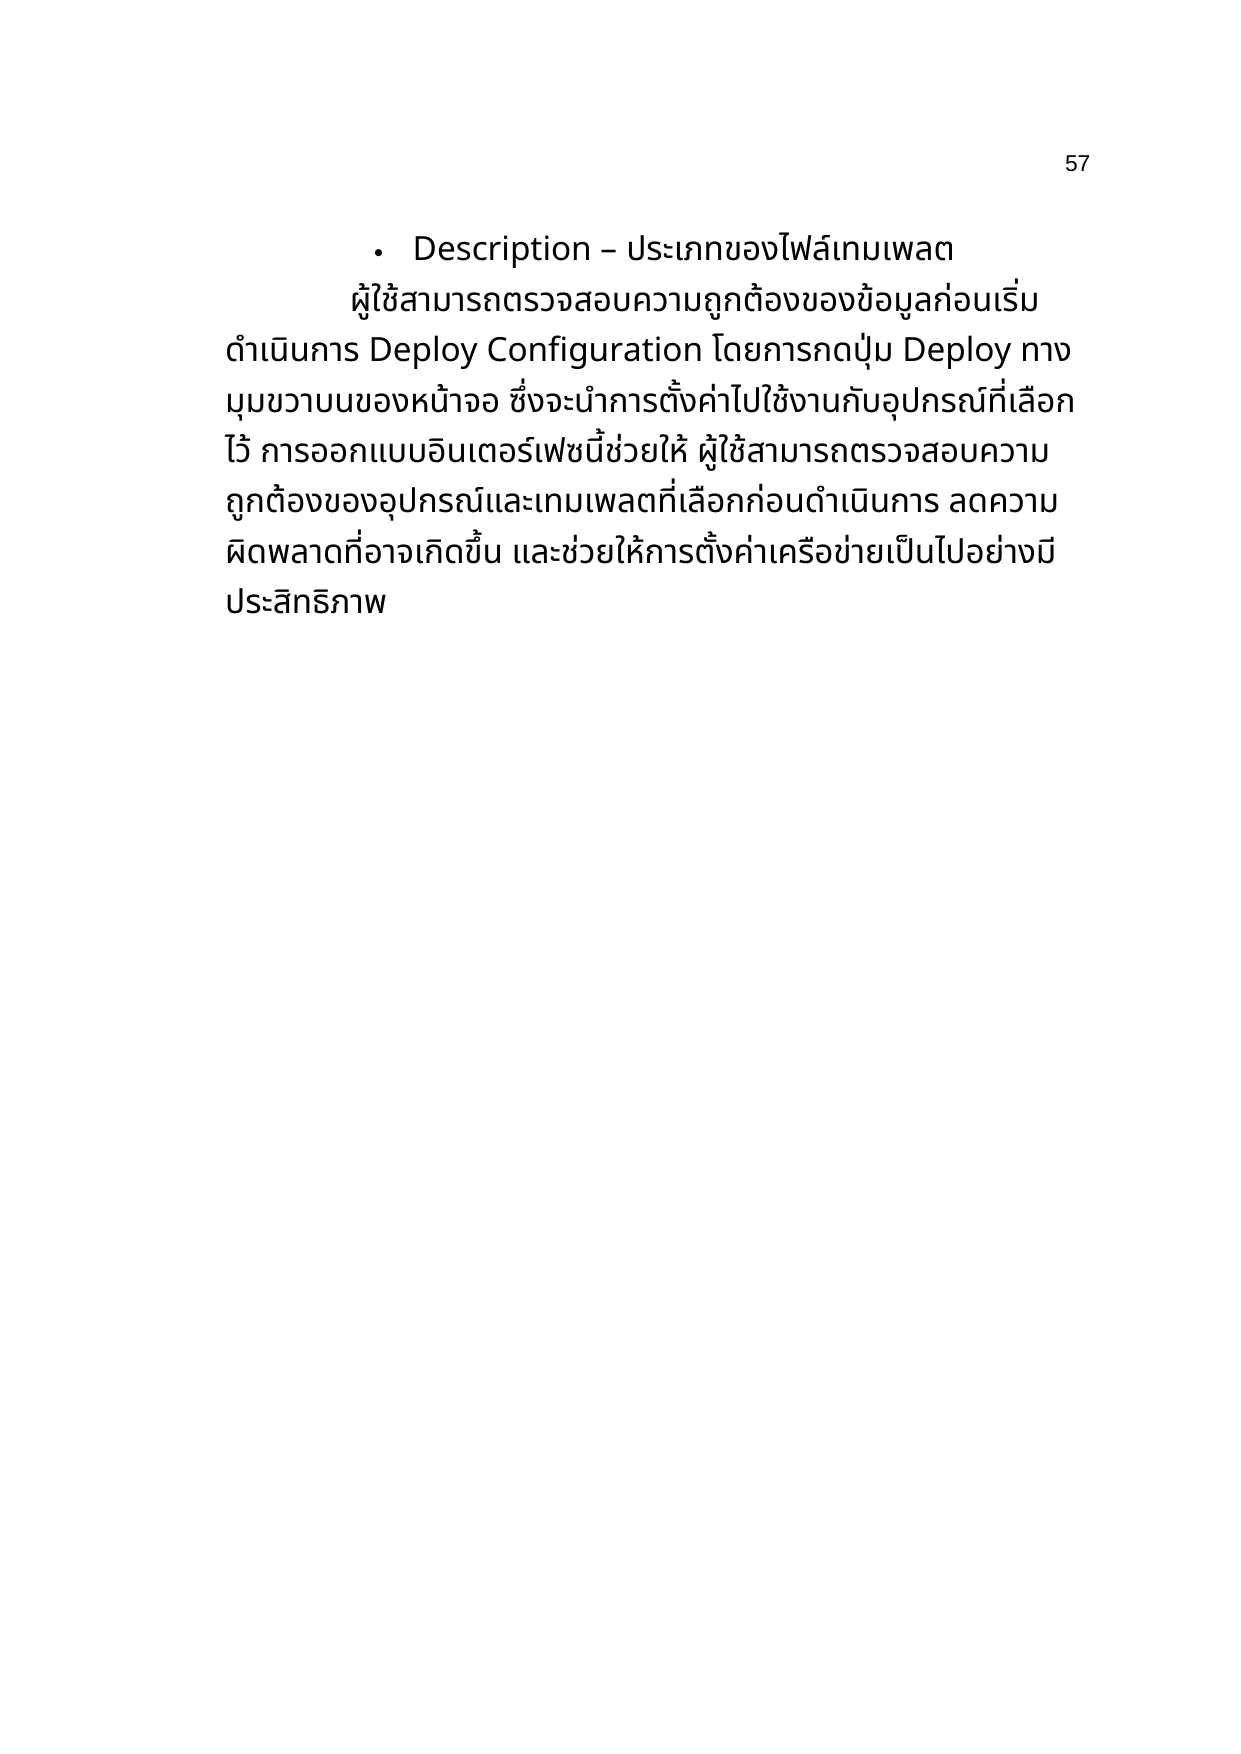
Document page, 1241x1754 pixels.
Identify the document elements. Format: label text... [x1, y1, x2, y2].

list Description – ประเภทของไฟล์เทมเพลต [375, 225, 1090, 276]
text ผู้ใช้สามารถตรวจสอบความถูกต้องของข้อมูลก่อนเริ่มดำเนินการ Deploy Configuration โดยการกดปุ่ม Deploy ทางมุมขวาบนของหน้าจอ ซึ่งจะนำการตั้งค่าไปใช้งานกับอุปกรณ์ที่เลือกไว้ การออกแบบอินเตอร์เฟซนี้ช่วยให้ ผู้ใช้สามารถตรวจสอบความถูกต้องของอุปกรณ์และเทมเพลตที่เลือกก่อนดำเนินการ ลดความผิดพลาดที่อาจเกิดขึ้น และช่วยให้การตั้งค่าเครือข่ายเป็นไปอย่างมีประสิทธิภาพ [225, 276, 1090, 629]
